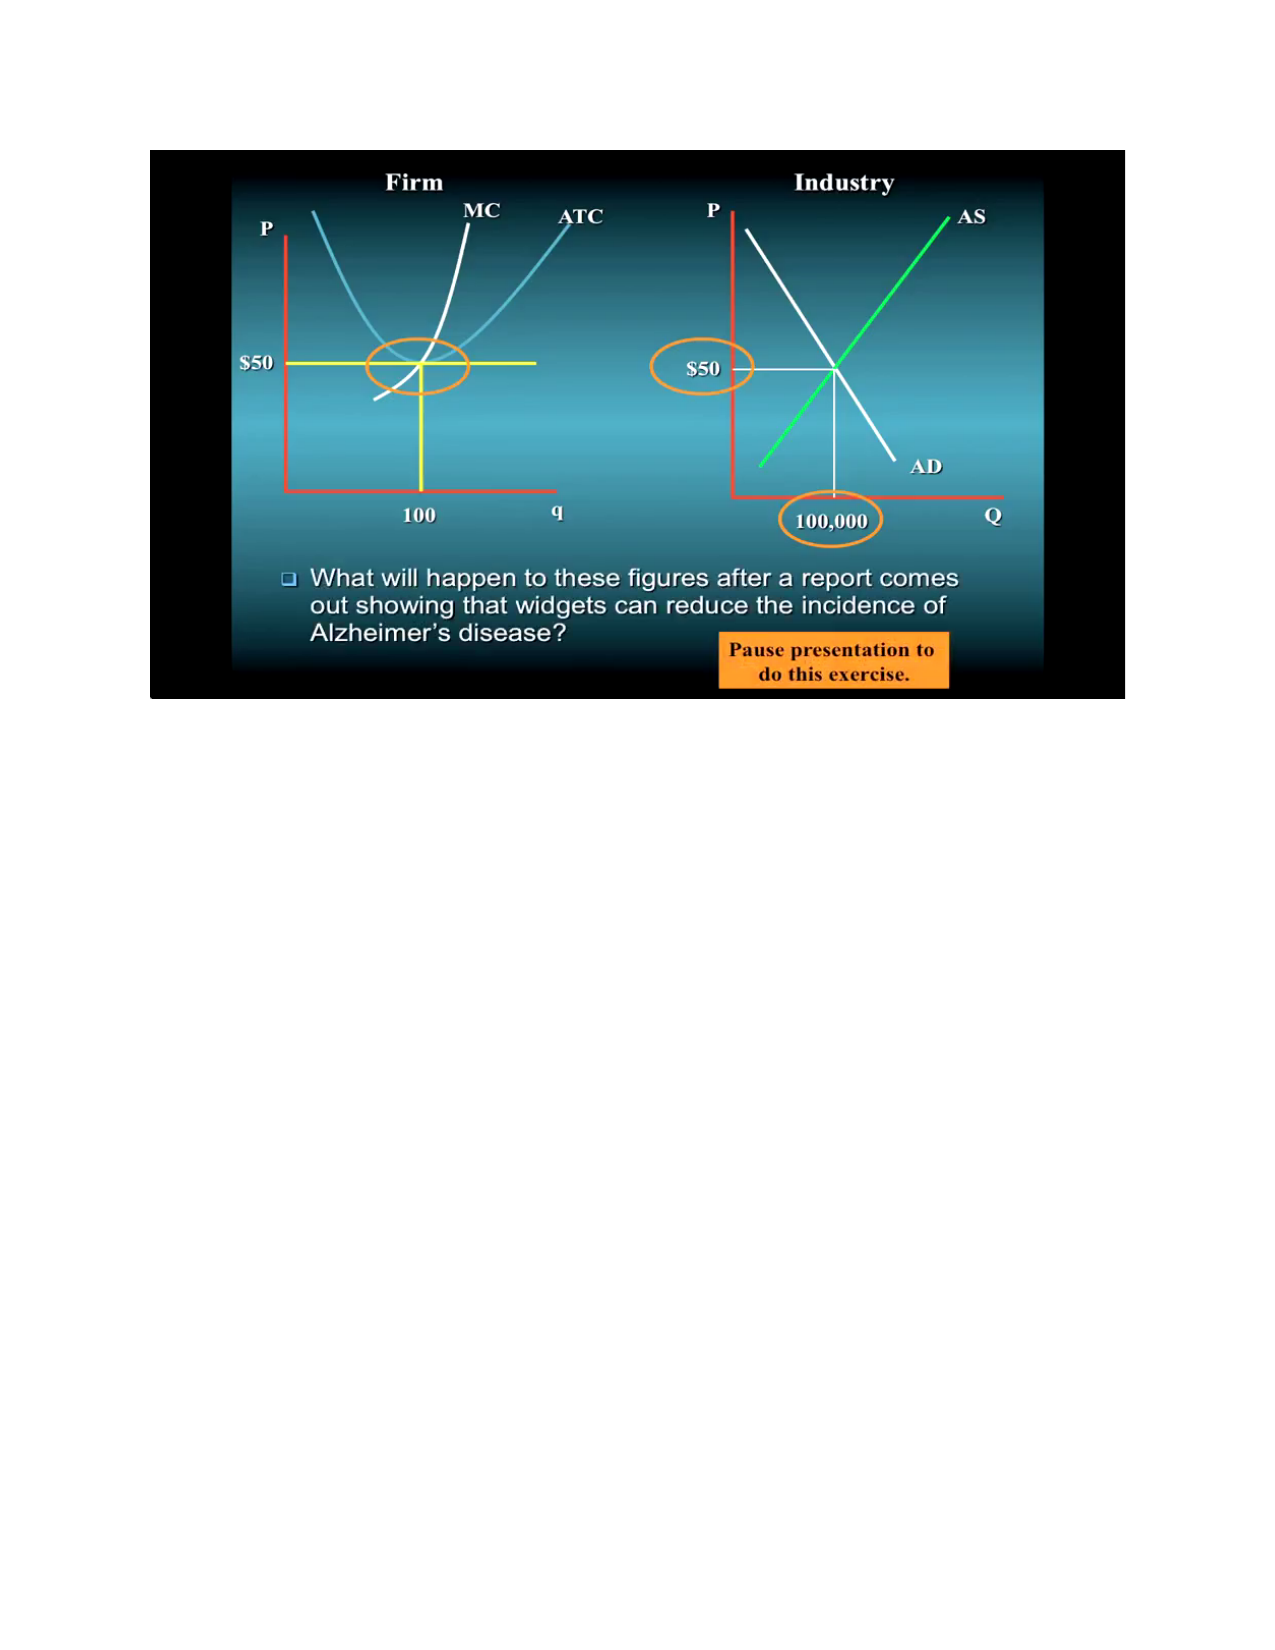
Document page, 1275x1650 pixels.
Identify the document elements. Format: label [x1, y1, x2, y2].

picture [150, 150, 1125, 699]
